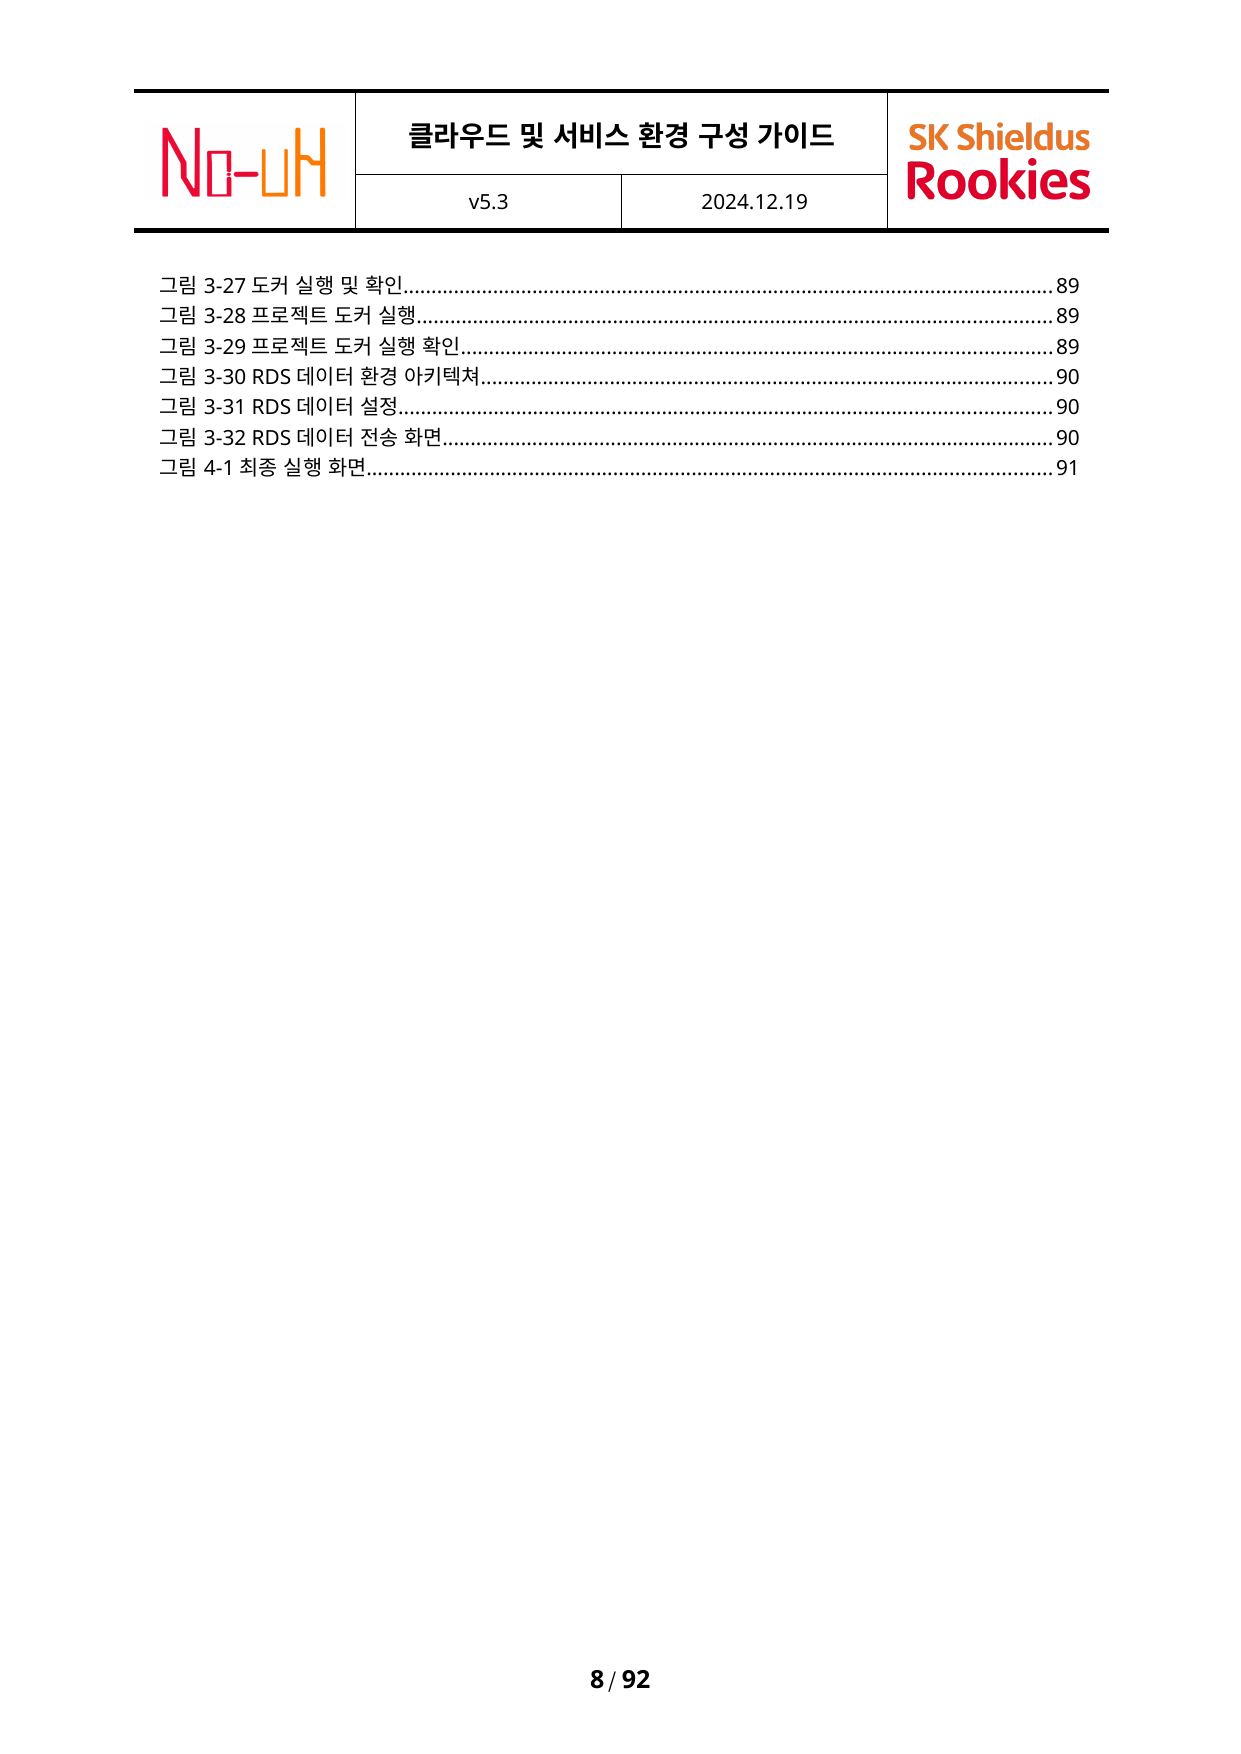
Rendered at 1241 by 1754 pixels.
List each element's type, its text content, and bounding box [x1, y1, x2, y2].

text 그림 3-32 RDS 데이터 전송 화면 90 [159, 421, 1081, 451]
text 그림 3-29 프로젝트 도커 실행 확인 89 [159, 330, 1081, 360]
picture [906, 118, 1090, 204]
text 그림 3-28 프로젝트 도커 실행 89 [159, 300, 1081, 330]
picture [145, 122, 347, 200]
text 그림 4-1 최종 실행 화면 91 [159, 451, 1081, 482]
text 그림 3-31 RDS 데이터 설정 90 [159, 391, 1081, 421]
text 그림 3-30 RDS 데이터 환경 아키텍쳐 90 [159, 360, 1081, 391]
text 그림 3-27 도커 실행 및 확인 89 [159, 269, 1081, 300]
